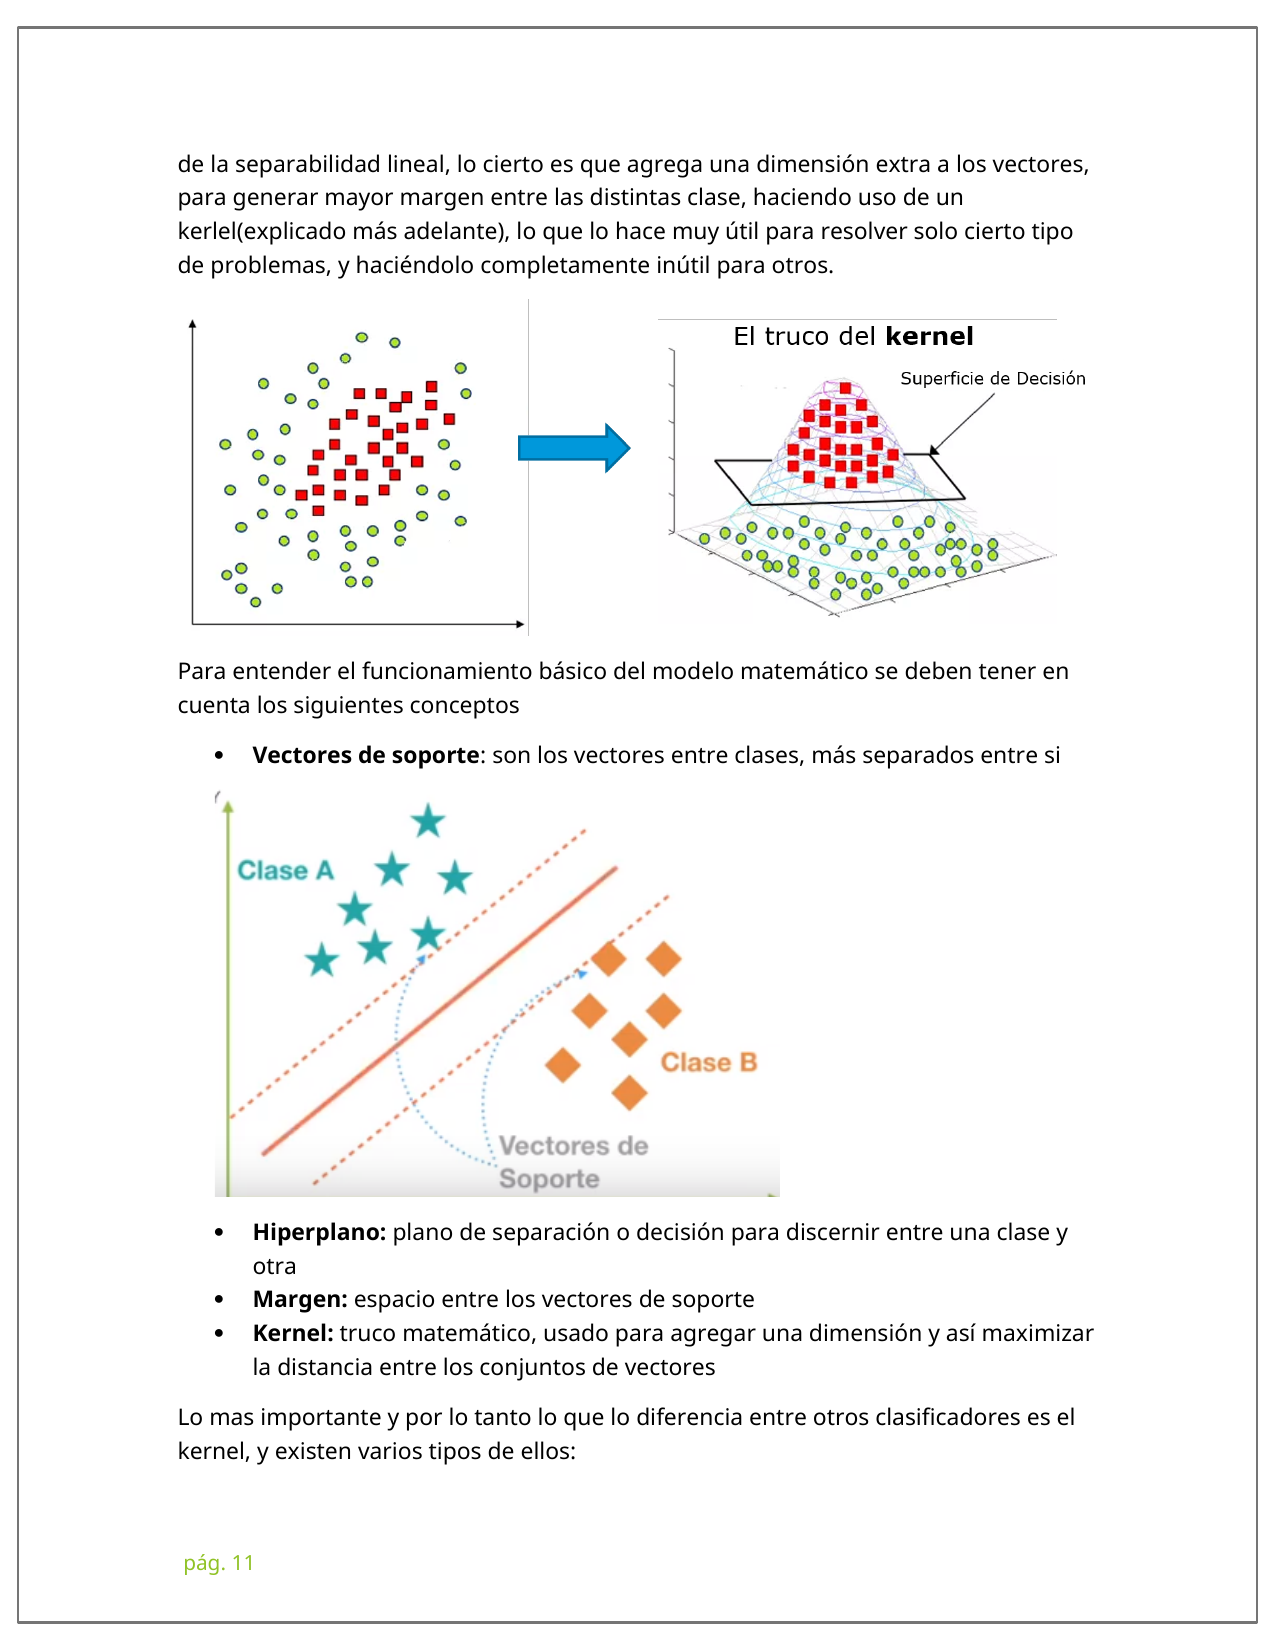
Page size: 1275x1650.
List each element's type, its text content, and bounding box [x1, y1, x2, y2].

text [177, 148, 1098, 280]
text Lo mas importante y por lo tanto lo que lo diferencia entre otros clasificadores es el kernel, y existen varios tipos de ellos: [177, 1401, 1098, 1466]
picture [177, 299, 1098, 636]
text Para entender el funcionamiento básico del modelo matemático se deben tener en cuenta los siguientes conceptos [177, 655, 1098, 720]
list Vectores de soporte: son los vectores entre clases, más separados entre si [215, 739, 1098, 770]
list Margen: espacio entre los vectores de soporte [215, 1283, 1098, 1315]
list Hiperplano: plano de separación o decisión para discernir entre una clase y otra [215, 1216, 1098, 1281]
list Kernel: truco matemático, usado para agregar una dimensión y así maximizar la distancia entre los conjuntos de vectores [215, 1317, 1098, 1382]
picture [214, 789, 780, 1197]
